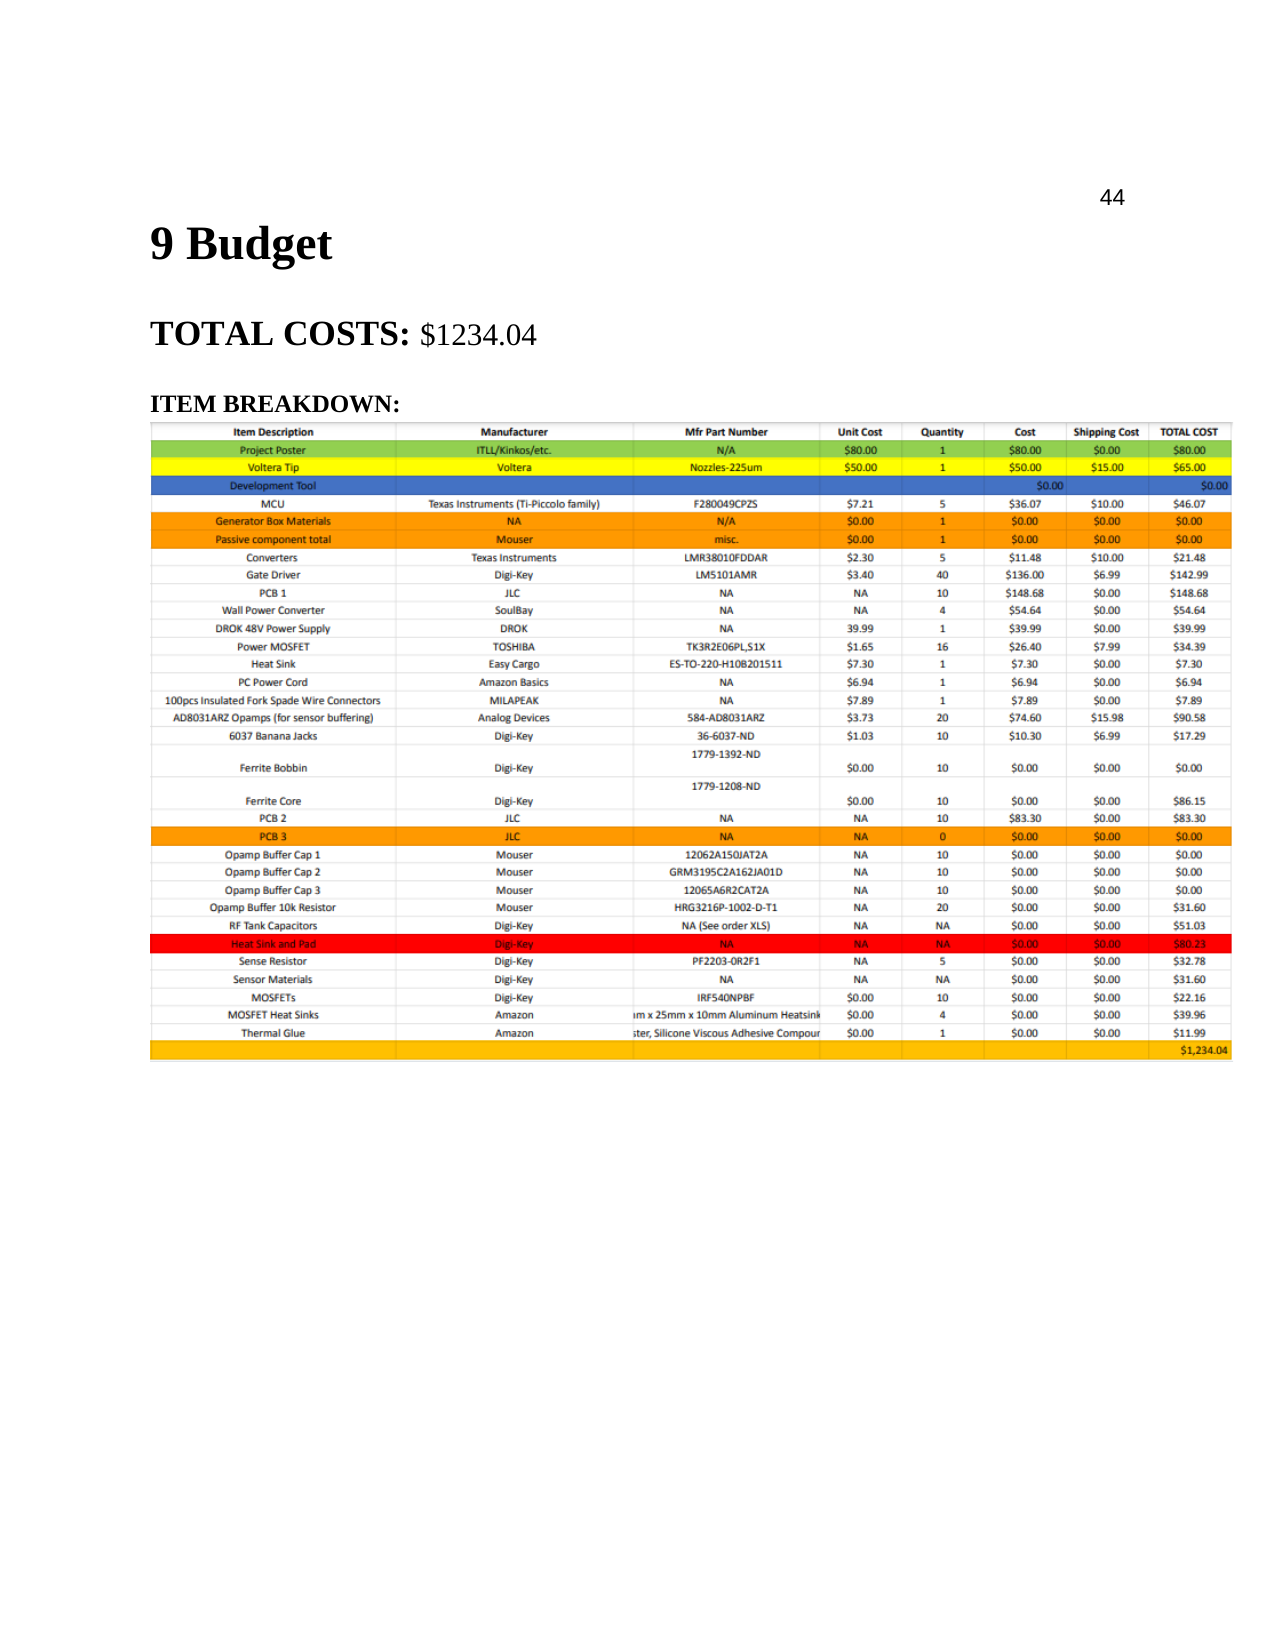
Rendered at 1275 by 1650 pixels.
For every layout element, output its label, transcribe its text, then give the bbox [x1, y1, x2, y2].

picture [150, 422, 1234, 1062]
text TOTAL COSTS: $1234.04 [150, 312, 1125, 353]
subtitle 9 Budget [150, 214, 1125, 269]
text ITEM BREAKDOWN: [150, 389, 1125, 418]
